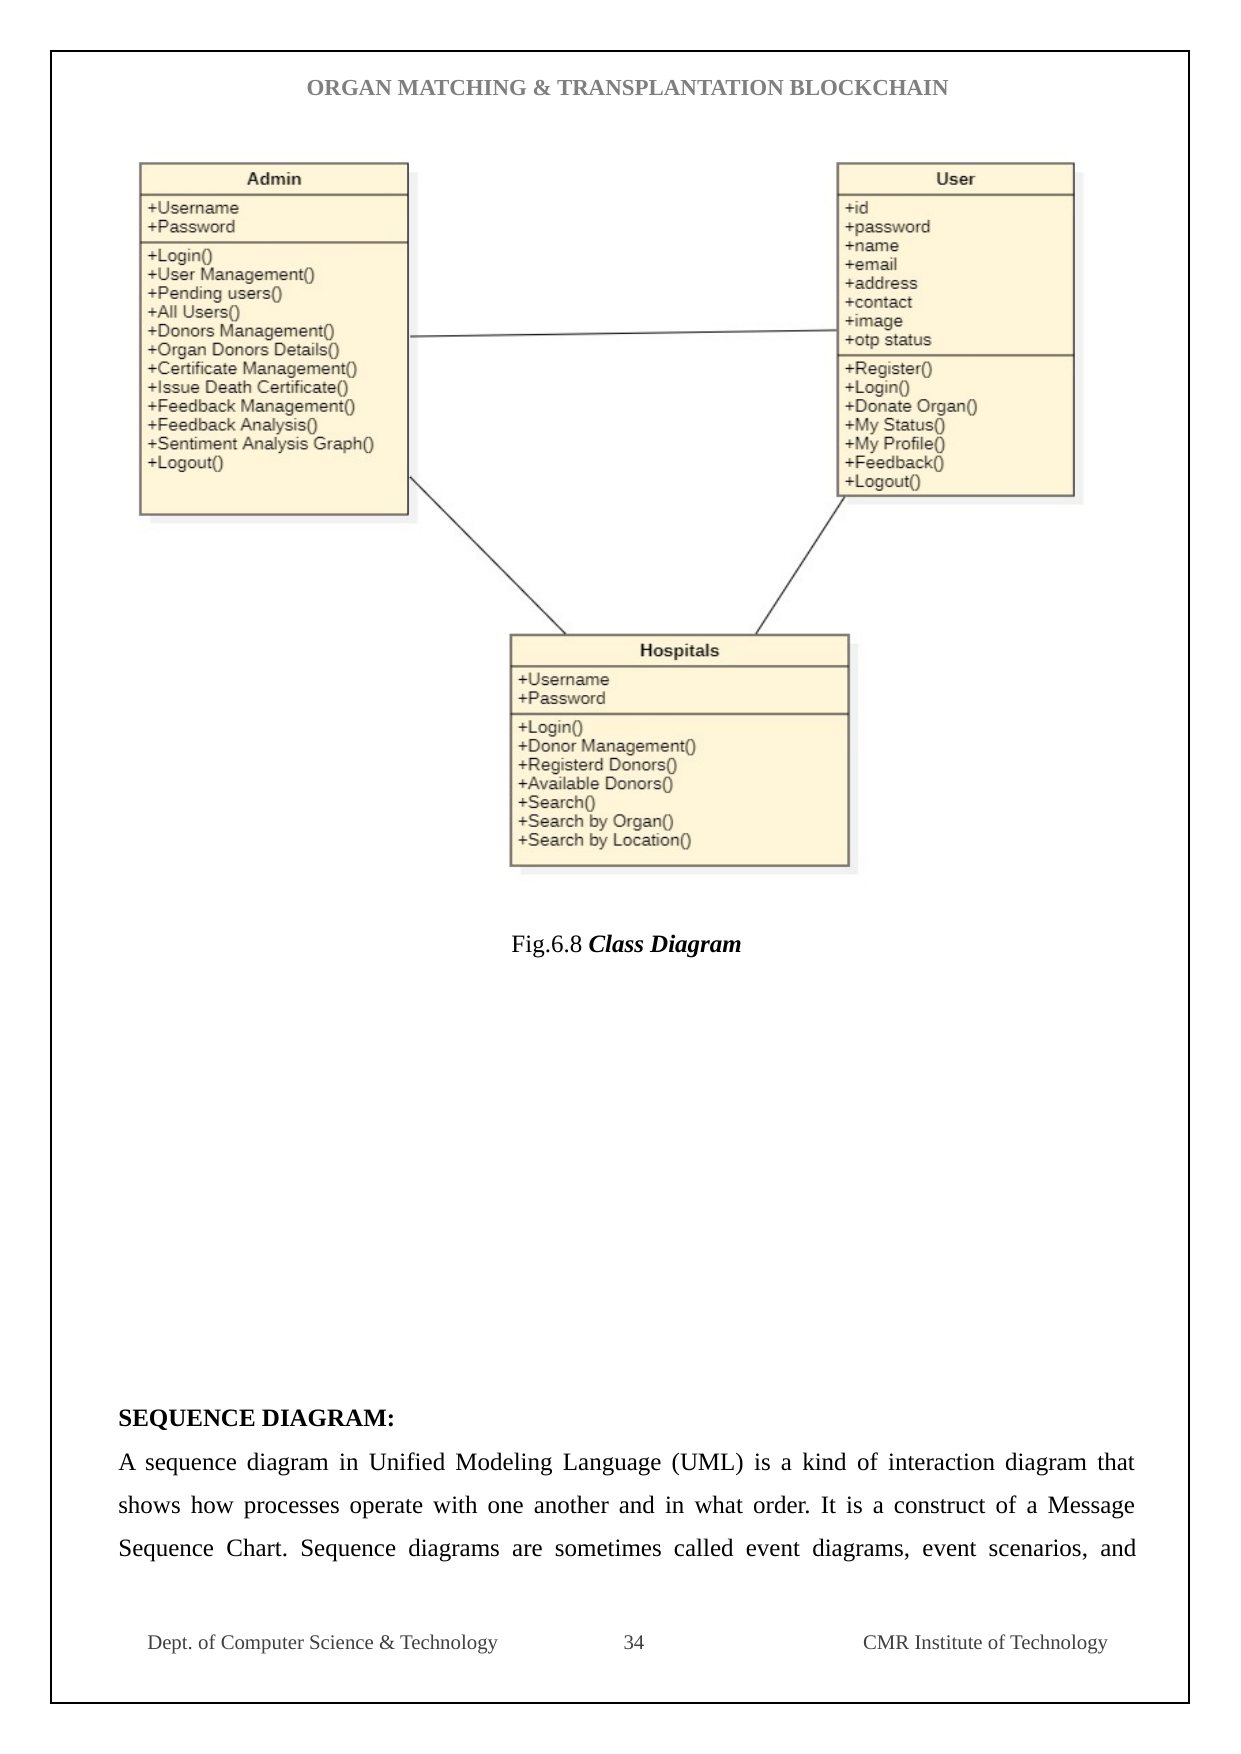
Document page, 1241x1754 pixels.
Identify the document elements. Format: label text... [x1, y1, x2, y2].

text Fig.6.8 Class Diagram [118, 929, 1137, 958]
text SEQUENCE DIAGRAM: [118, 1403, 1137, 1432]
picture [127, 151, 1128, 916]
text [118, 1447, 1137, 1562]
